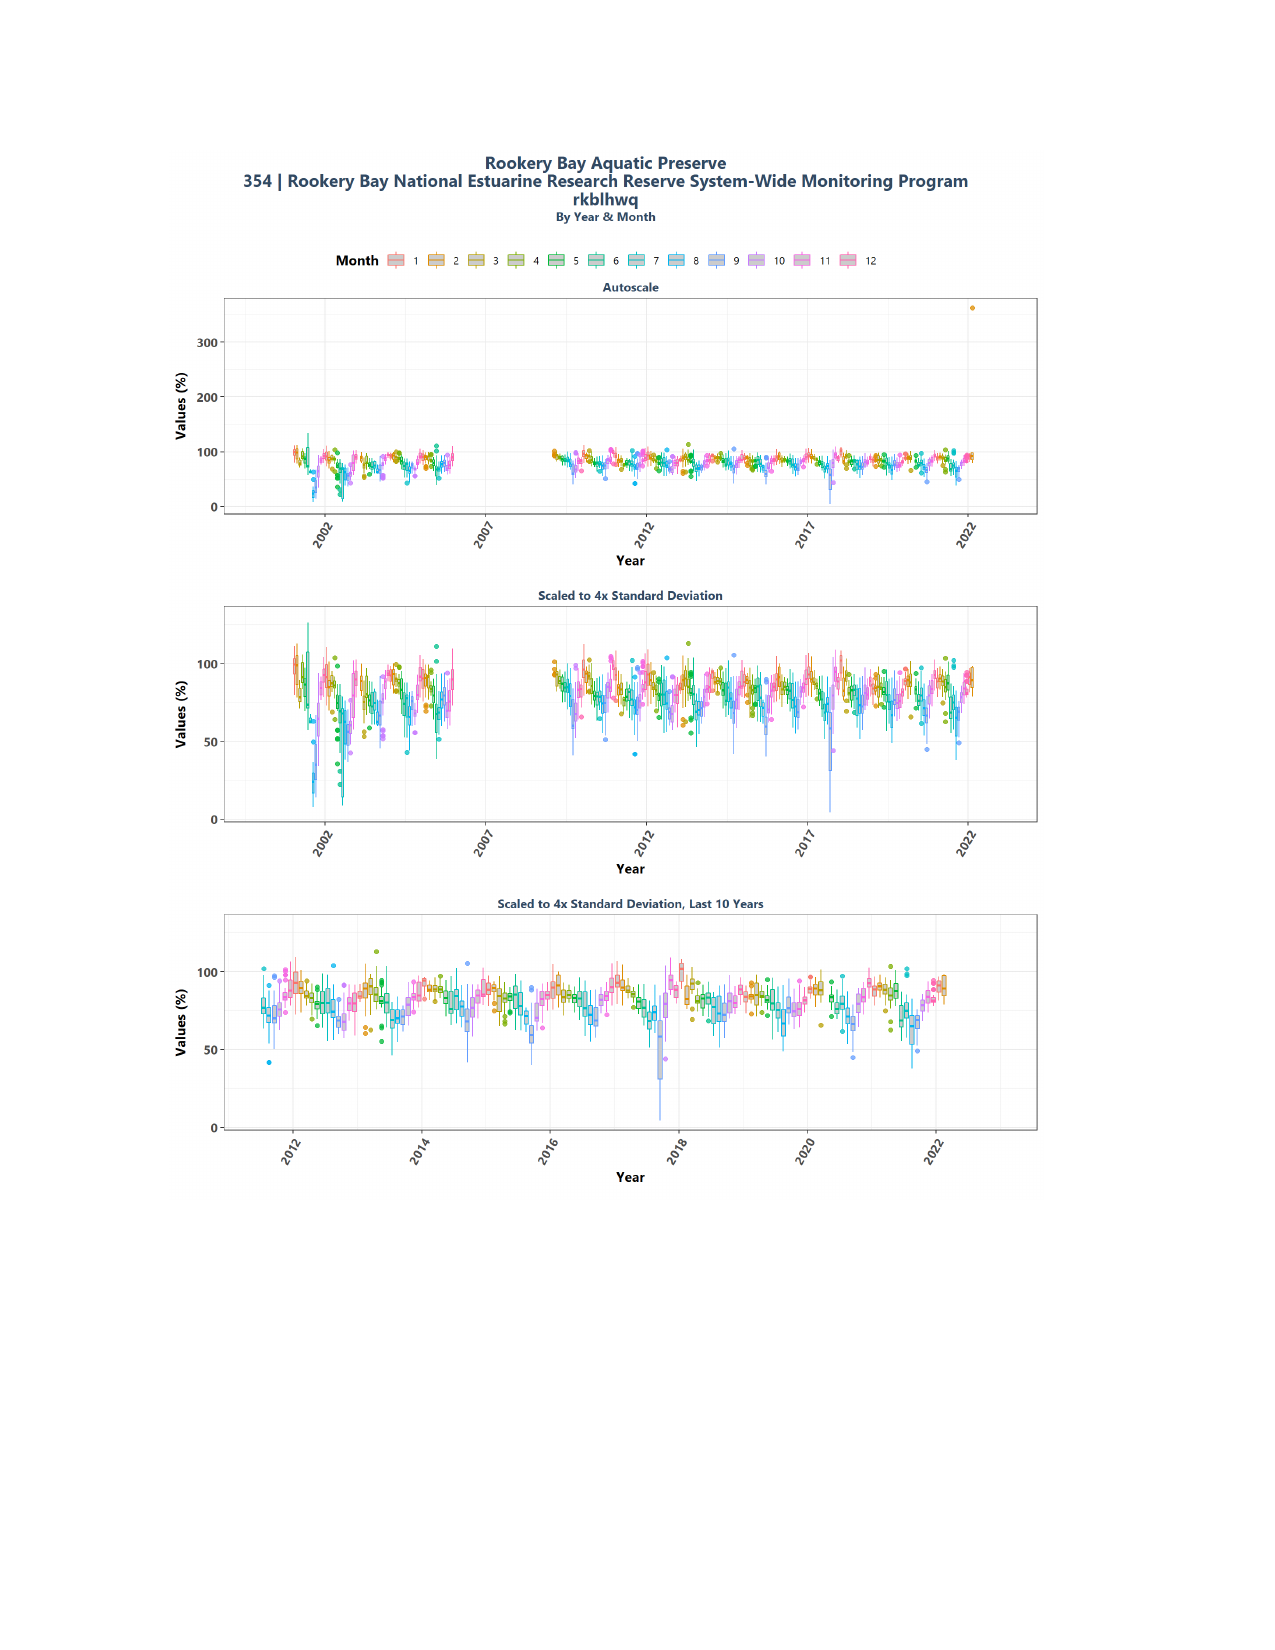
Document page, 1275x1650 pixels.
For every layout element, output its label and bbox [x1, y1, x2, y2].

picture [168, 150, 1044, 1200]
